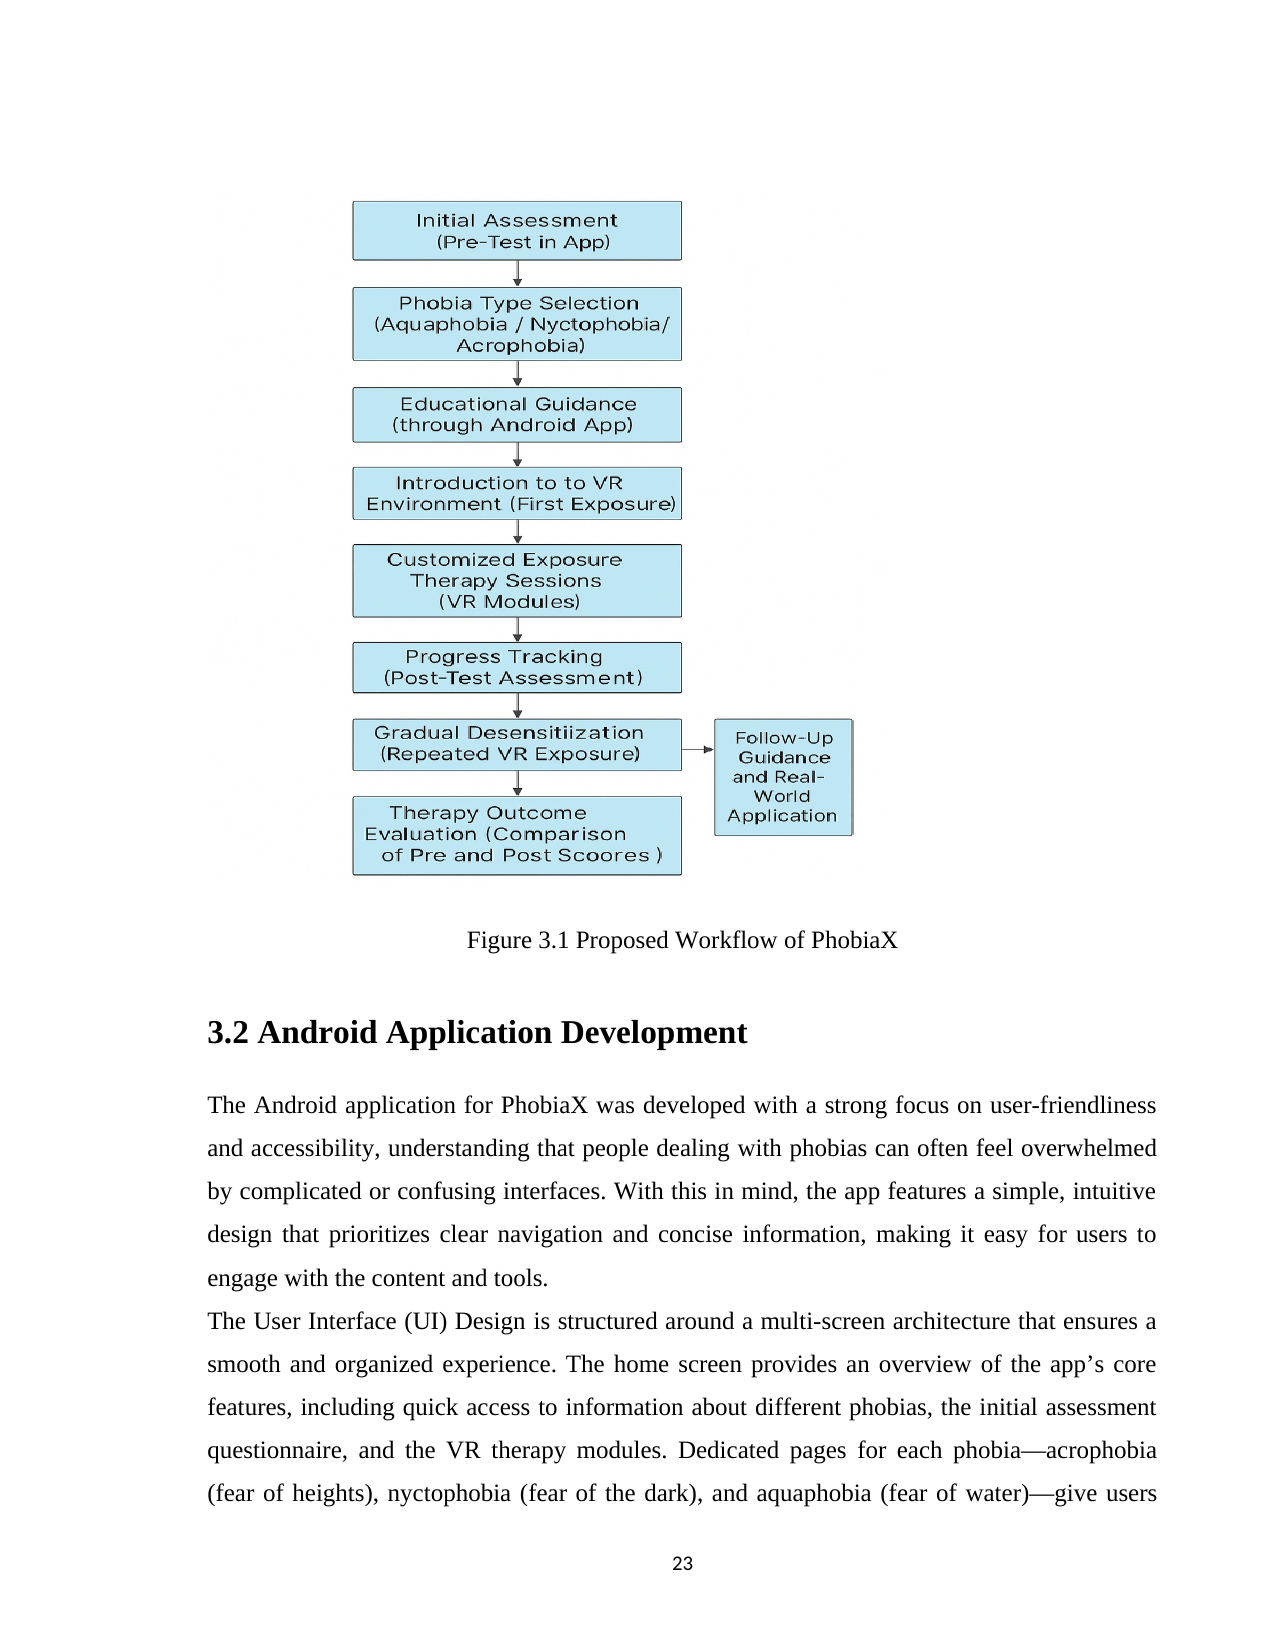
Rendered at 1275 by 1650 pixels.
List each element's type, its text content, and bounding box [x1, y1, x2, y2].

picture [207, 192, 885, 891]
text Figure 3.1 Proposed Workflow of PhobiaX [207, 926, 1158, 954]
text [207, 1306, 1158, 1507]
text The Android application for PhobiaX was developed with a strong focus on user-friendliness and accessibility, understanding that people dealing with phobias can often feel overwhelmed by complicated or confusing interfaces. With this in mind, the app features a simple, intuitive design that prioritizes clear navigation and concise information, making it easy for users to engage with the content and tools. [207, 1090, 1158, 1291]
text 3.2 Android Application Development [207, 1012, 1158, 1050]
